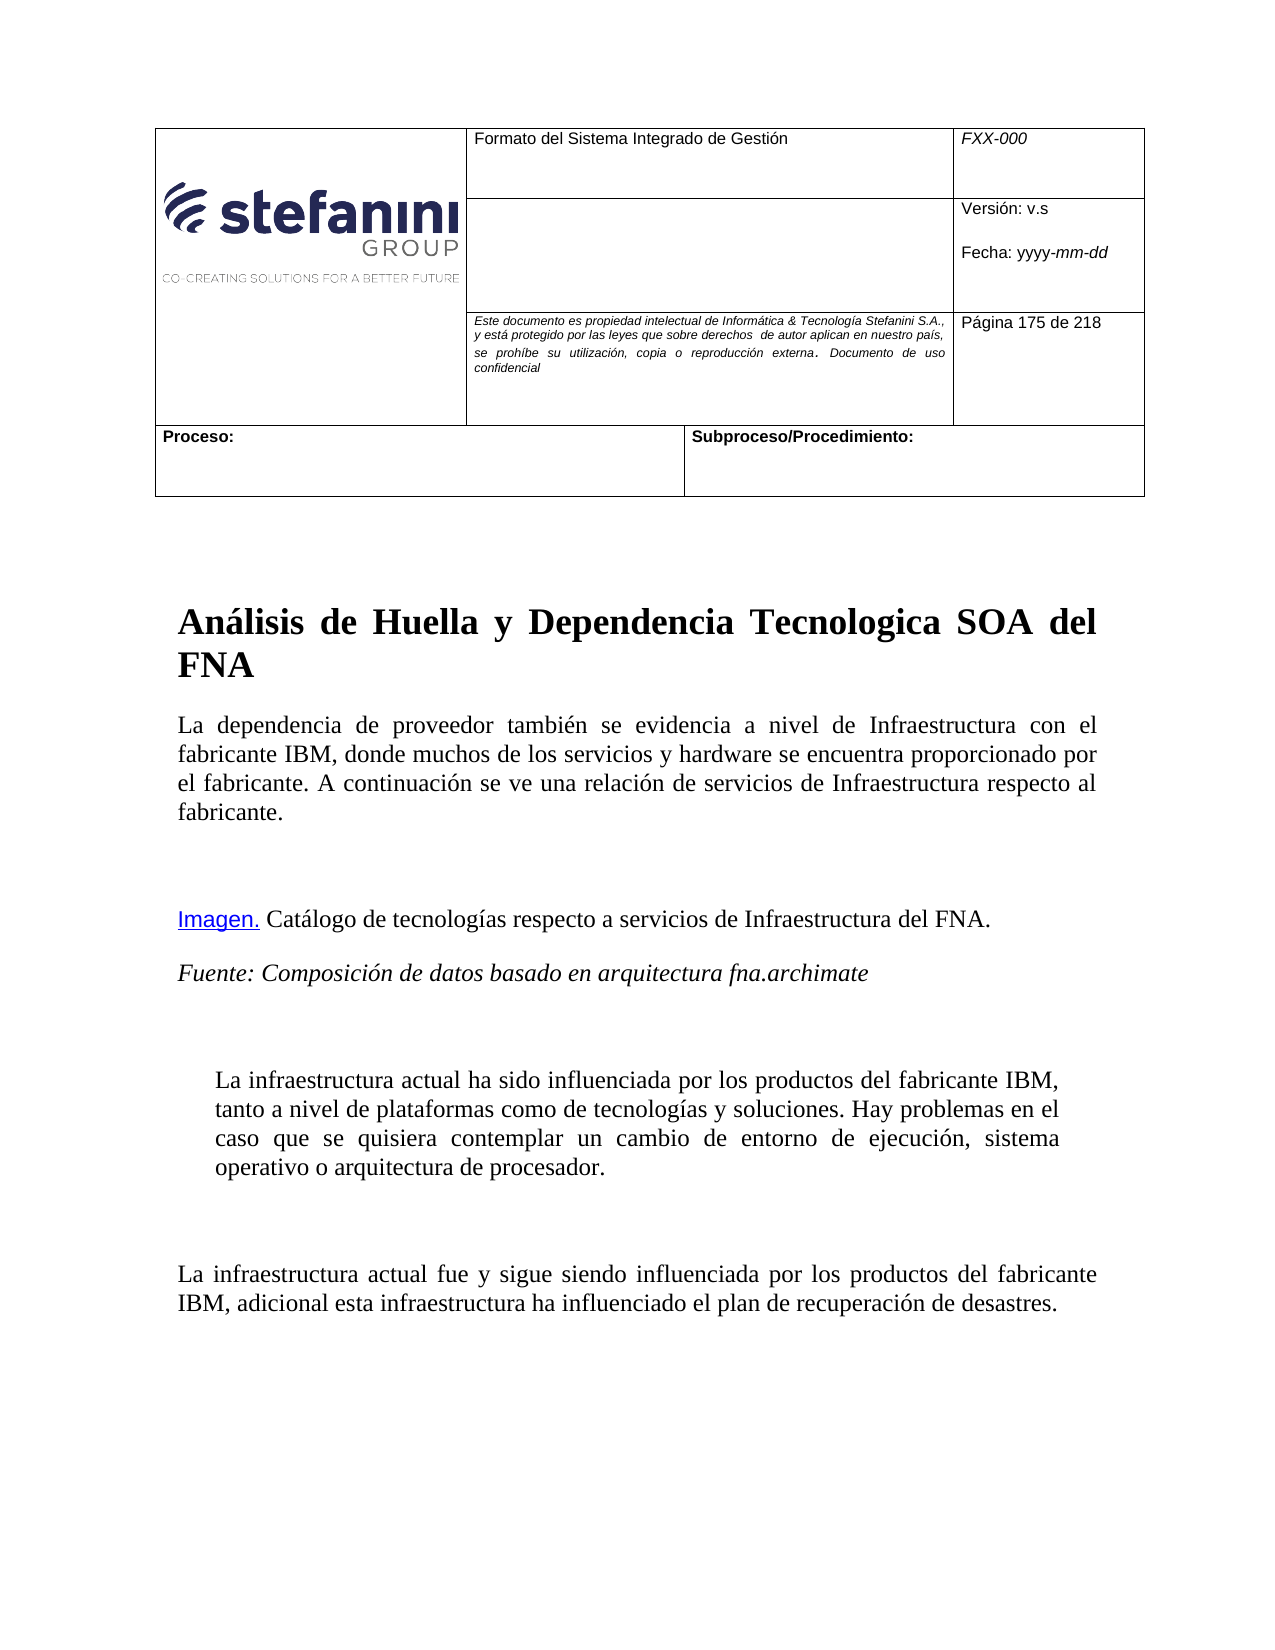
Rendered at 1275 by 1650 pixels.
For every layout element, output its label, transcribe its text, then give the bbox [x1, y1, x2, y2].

text La infraestructura actual ha sido influenciada por los productos del fabricante IBM, tanto a nivel de plataformas como de tecnologías y soluciones. Hay problemas en el caso que se quisiera contemplar un cambio de entorno de ejecución, sistema operativo o arquitectura de procesador. [215, 1066, 1060, 1181]
text Imagen. Catálogo de tecnologías respecto a servicios de Infraestructura​ del FNA. [177, 904, 1098, 933]
subtitle Análisis de Huella y Dependencia Tecnologica SOA del FNA [177, 599, 1098, 686]
picture [162, 182, 460, 286]
text La dependencia de proveedor también se evidencia a nivel de Infraestructura con el fabricante IBM, donde muchos de los servicios y hardware se encuentra proporcionado por el fabricante. A continuación se ve una relación de servicios de Infraestructura respecto al fabricante. [177, 711, 1098, 826]
text La infraestructura actual fue y sigue siendo influenciada por los productos del fabricante IBM, adicional esta infraestructura ha influenciado el plan de recuperación de desastres. [177, 1259, 1098, 1317]
text Fuente: Composición de datos basado en arquitectura fna.archimate [177, 958, 1098, 987]
